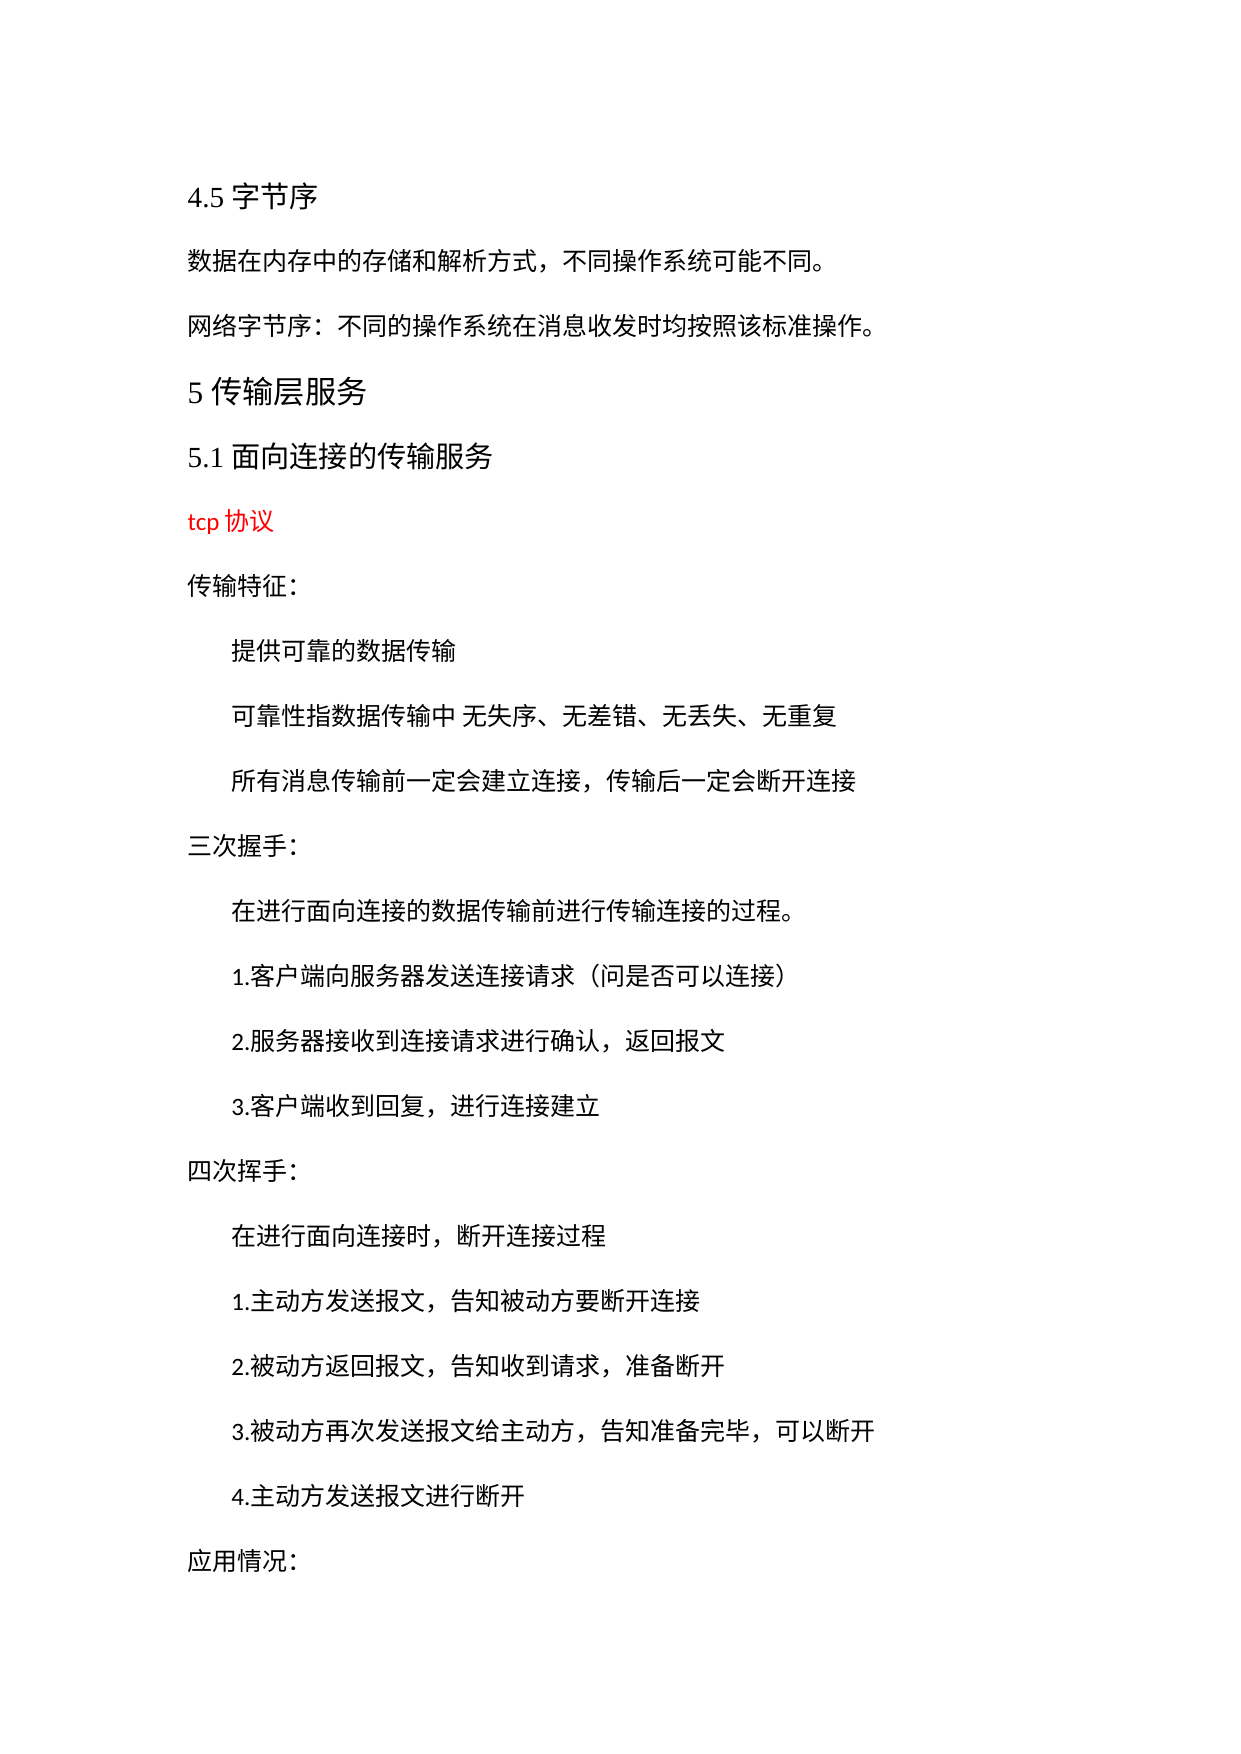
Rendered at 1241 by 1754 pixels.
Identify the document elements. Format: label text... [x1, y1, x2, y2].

text 传输特征： [187, 552, 1053, 617]
text 1.主动方发送报文，告知被动方要断开连接 [231, 1267, 1053, 1332]
text 2.服务器接收到连接请求进行确认，返回报文 [187, 1007, 1053, 1072]
text 1.客户端向服务器发送连接请求（问是否可以连接） [187, 942, 1053, 1007]
text 三次握手： [187, 812, 1053, 877]
text 4.5 字节序 [187, 162, 1053, 227]
text 4.主动方发送报文进行断开 [231, 1462, 1053, 1527]
text 可靠性指数据传输中 无失序、无差错、无丢失、无重复 [231, 682, 1053, 747]
text 数据在内存中的存储和解析方式，不同操作系统可能不同。 [187, 227, 1053, 292]
text 在进行面向连接时，断开连接过程 [187, 1202, 1053, 1267]
text 5.1 面向连接的传输服务 [187, 422, 1053, 487]
text 四次挥手： [187, 1137, 1053, 1202]
text 3.客户端收到回复，进行连接建立 [187, 1072, 1053, 1137]
text 3.被动方再次发送报文给主动方，告知准备完毕，可以断开 [231, 1397, 1053, 1462]
text tcp协议 [187, 487, 1053, 552]
text 网络字节序：不同的操作系统在消息收发时均按照该标准操作。 [187, 292, 1053, 357]
text 应用情况： [187, 1527, 1053, 1592]
text 2.被动方返回报文，告知收到请求，准备断开 [231, 1332, 1053, 1397]
text 所有消息传输前一定会建立连接，传输后一定会断开连接 [187, 747, 1053, 812]
text 5 传输层服务 [187, 357, 1053, 422]
text 提供可靠的数据传输 [231, 617, 1053, 682]
text 在进行面向连接的数据传输前进行传输连接的过程。 [187, 877, 1053, 942]
